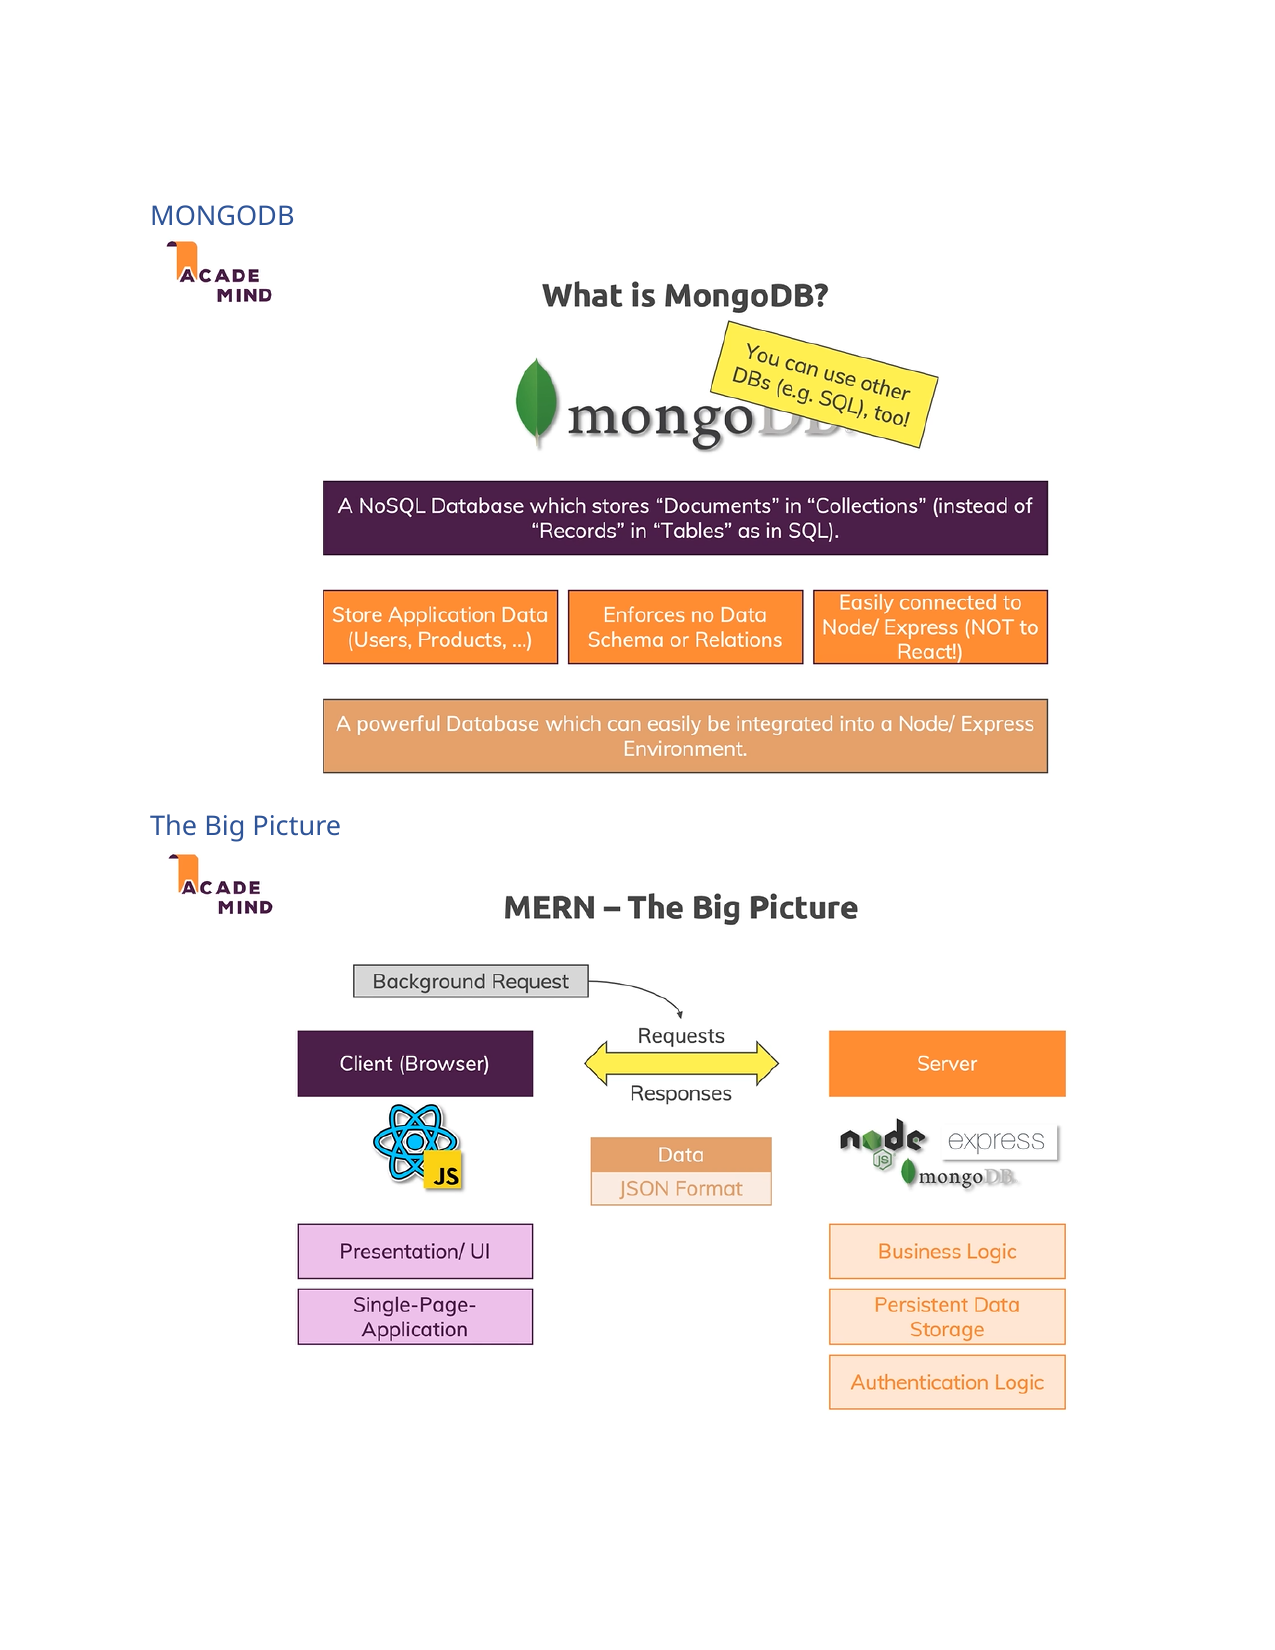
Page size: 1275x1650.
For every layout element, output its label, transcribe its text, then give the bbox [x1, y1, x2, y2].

picture [150, 236, 1125, 788]
subtitle The Big Picture [150, 807, 1125, 843]
subtitle MONGODB [150, 197, 1125, 234]
picture [150, 846, 1125, 1428]
